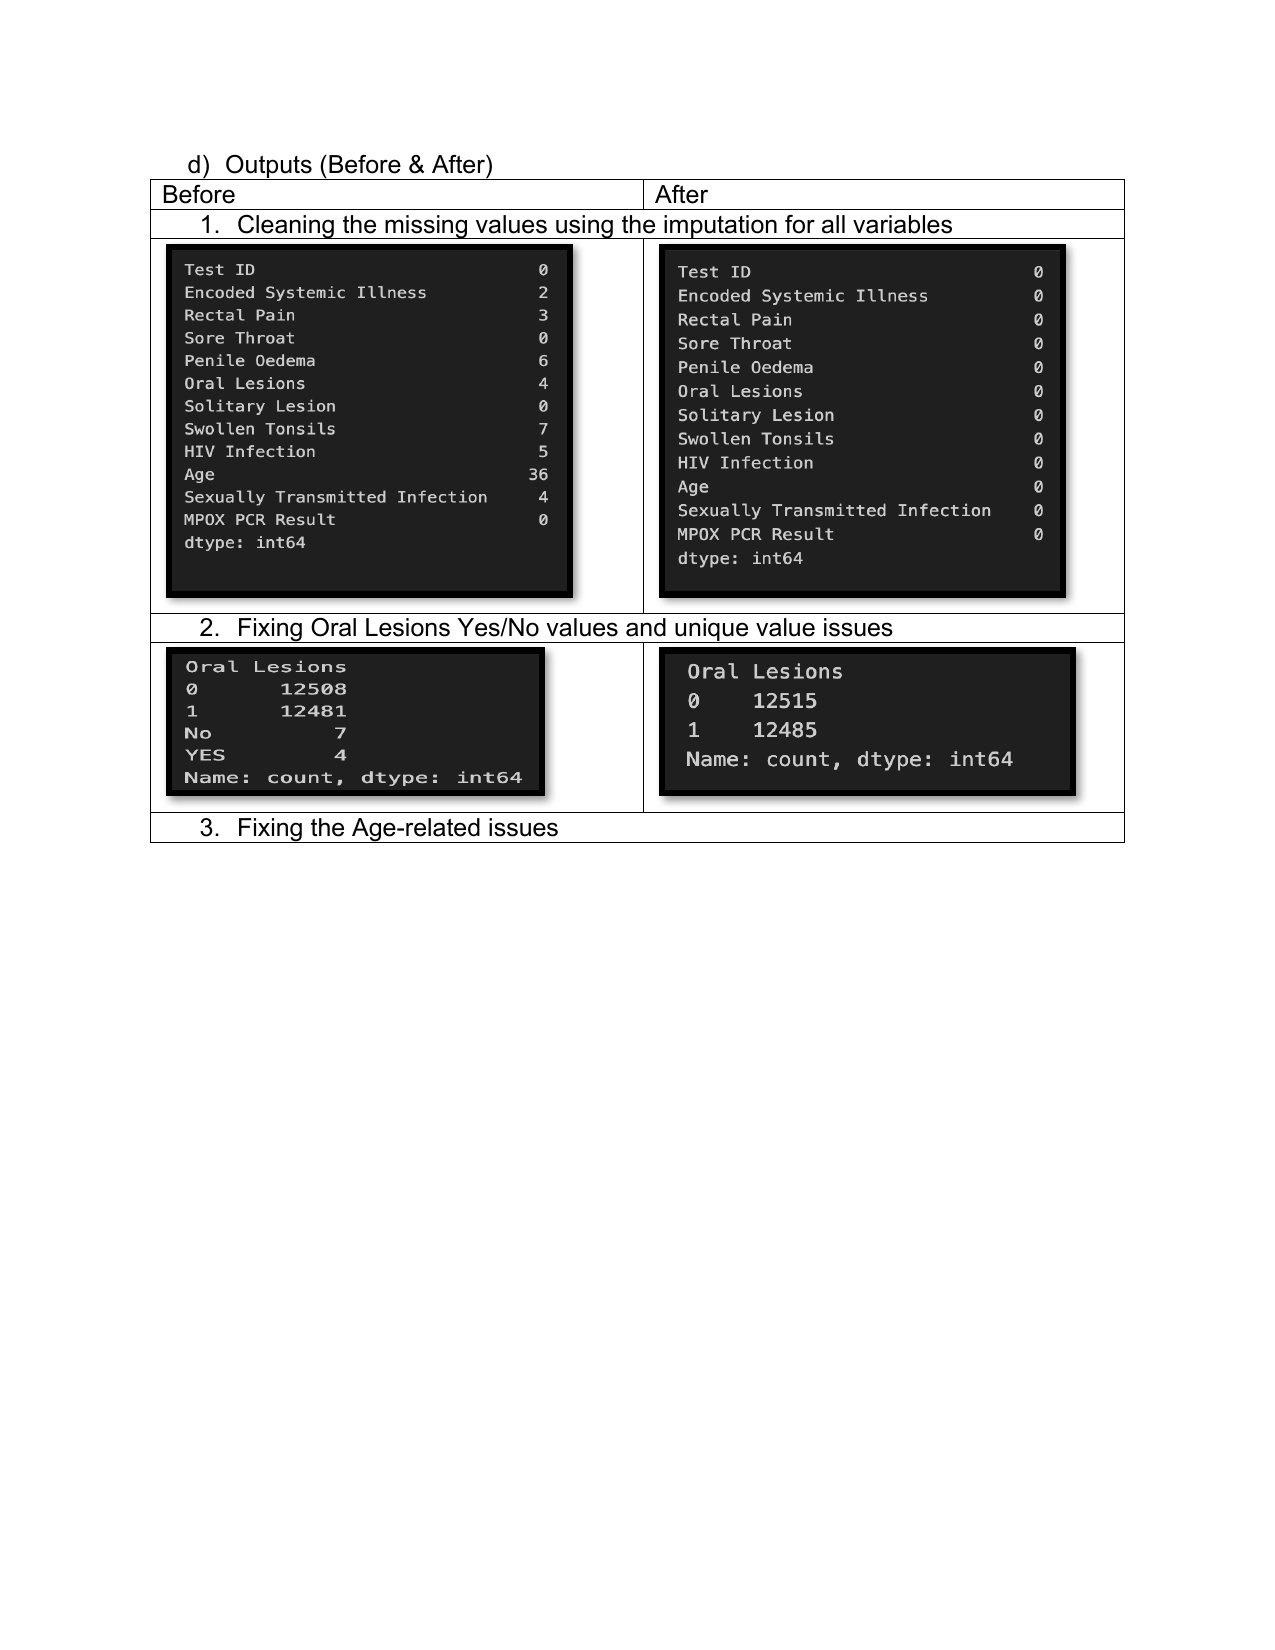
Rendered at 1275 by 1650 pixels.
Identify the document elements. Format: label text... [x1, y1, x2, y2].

table_cell Fixing Oral Lesions Yes/No values and unique value issues [151, 614, 1124, 642]
picture [665, 654, 1070, 790]
picture [172, 250, 567, 591]
table_cell [151, 643, 643, 812]
table_cell [644, 239, 1124, 612]
table_cell [151, 239, 643, 612]
table_cell [644, 643, 1124, 812]
table_header Before [151, 180, 643, 208]
table_cell Fixing the Age-related issues [151, 813, 1124, 842]
table_header After [644, 180, 1124, 208]
list Outputs (Before & After) [187, 150, 1125, 179]
picture [172, 654, 539, 790]
table_cell Cleaning the missing values using the imputation for all variables [151, 210, 1124, 238]
picture [665, 250, 1060, 591]
